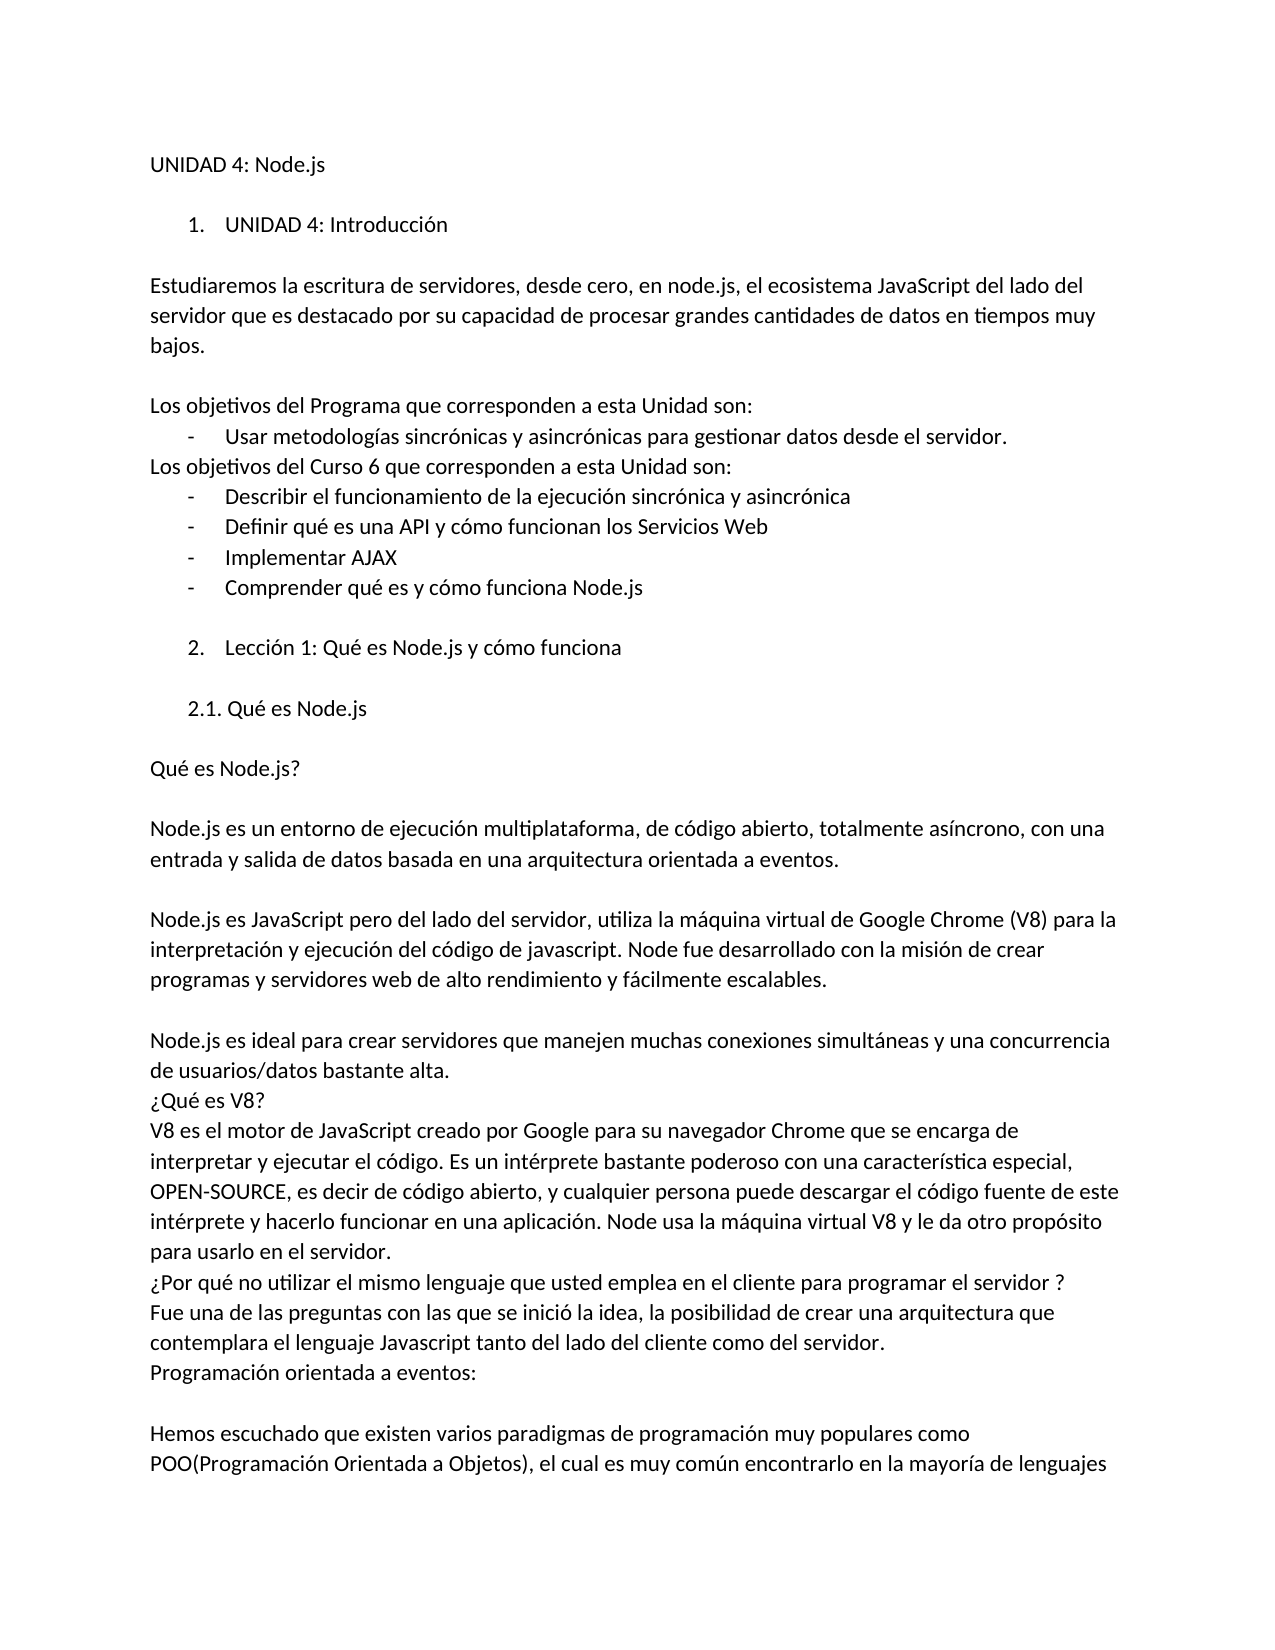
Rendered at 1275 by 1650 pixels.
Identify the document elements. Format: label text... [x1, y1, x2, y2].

text Qué es Node.js? [150, 754, 1125, 782]
list Lección 1: Qué es Node.js y cómo funciona [187, 633, 1125, 661]
text ¿Qué es V8? [150, 1086, 1125, 1114]
text ¿Por qué no utilizar el mismo lenguaje que usted emplea en el cliente para programar el servidor ? [150, 1268, 1125, 1296]
list Definir qué es una API y cómo funcionan los Servicios Web [187, 512, 1125, 541]
text Fue una de las preguntas con las que se inició la idea, la posibilidad de crear una arquitectura que contemplara el lenguaje Javascript tanto del lado del cliente como del servidor. [150, 1298, 1125, 1356]
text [150, 1388, 1125, 1477]
text Estudiaremos la escritura de servidores, desde cero, en node.js, el ecosistema JavaScript del lado del servidor que es destacado por su capacidad de procesar grandes cantidades de datos en tiempos muy bajos. [150, 271, 1125, 389]
list Qué es Node.js [187, 694, 1125, 722]
text V8 es el motor de JavaScript creado por Google para su navegador Chrome que se encarga de interpretar y ejecutar el código. Es un intérprete bastante poderoso con una característica especial, OPEN-SOURCE, es decir de código abierto, y cualquier persona puede descargar el código fuente de este intérprete y hacerlo funcionar en una aplicación. Node usa la máquina virtual V8 y le da otro propósito para usarlo en el servidor. [150, 1117, 1125, 1266]
text Node.js es un entorno de ejecución multiplataforma, de código abierto, totalmente asíncrono, con una entrada y salida de datos basada en una arquitectura orientada a eventos. Node.js es JavaScript pero del lado del servidor, utiliza la máquina virtual de Google Chrome (V8) para la interpretación y ejecución del código de javascript. Node fue desarrollado con la misión de crear programas y servidores web de alto rendimiento y fácilmente escalables. Node.js es ideal para crear servidores que manejen muchas conexiones simultáneas y una concurrencia de usuarios/datos bastante alta. [150, 784, 1125, 1084]
text Los objetivos del Curso 6 que corresponden a esta Unidad son: [150, 452, 1125, 480]
list Implementar AJAX [187, 543, 1125, 571]
text UNIDAD 4: Node.js [150, 150, 1125, 178]
list Comprender qué es y cómo funciona Node.js [187, 573, 1125, 601]
list Usar metodologías sincrónicas y asincrónicas para gestionar datos desde el servidor. [187, 422, 1125, 450]
list Describir el funcionamiento de la ejecución sincrónica y asincrónica [187, 482, 1125, 510]
text Programación orientada a eventos: [150, 1358, 1125, 1386]
text Los objetivos del Programa que corresponden a esta Unidad son: [150, 392, 1125, 420]
list UNIDAD 4: Introducción [187, 210, 1125, 238]
